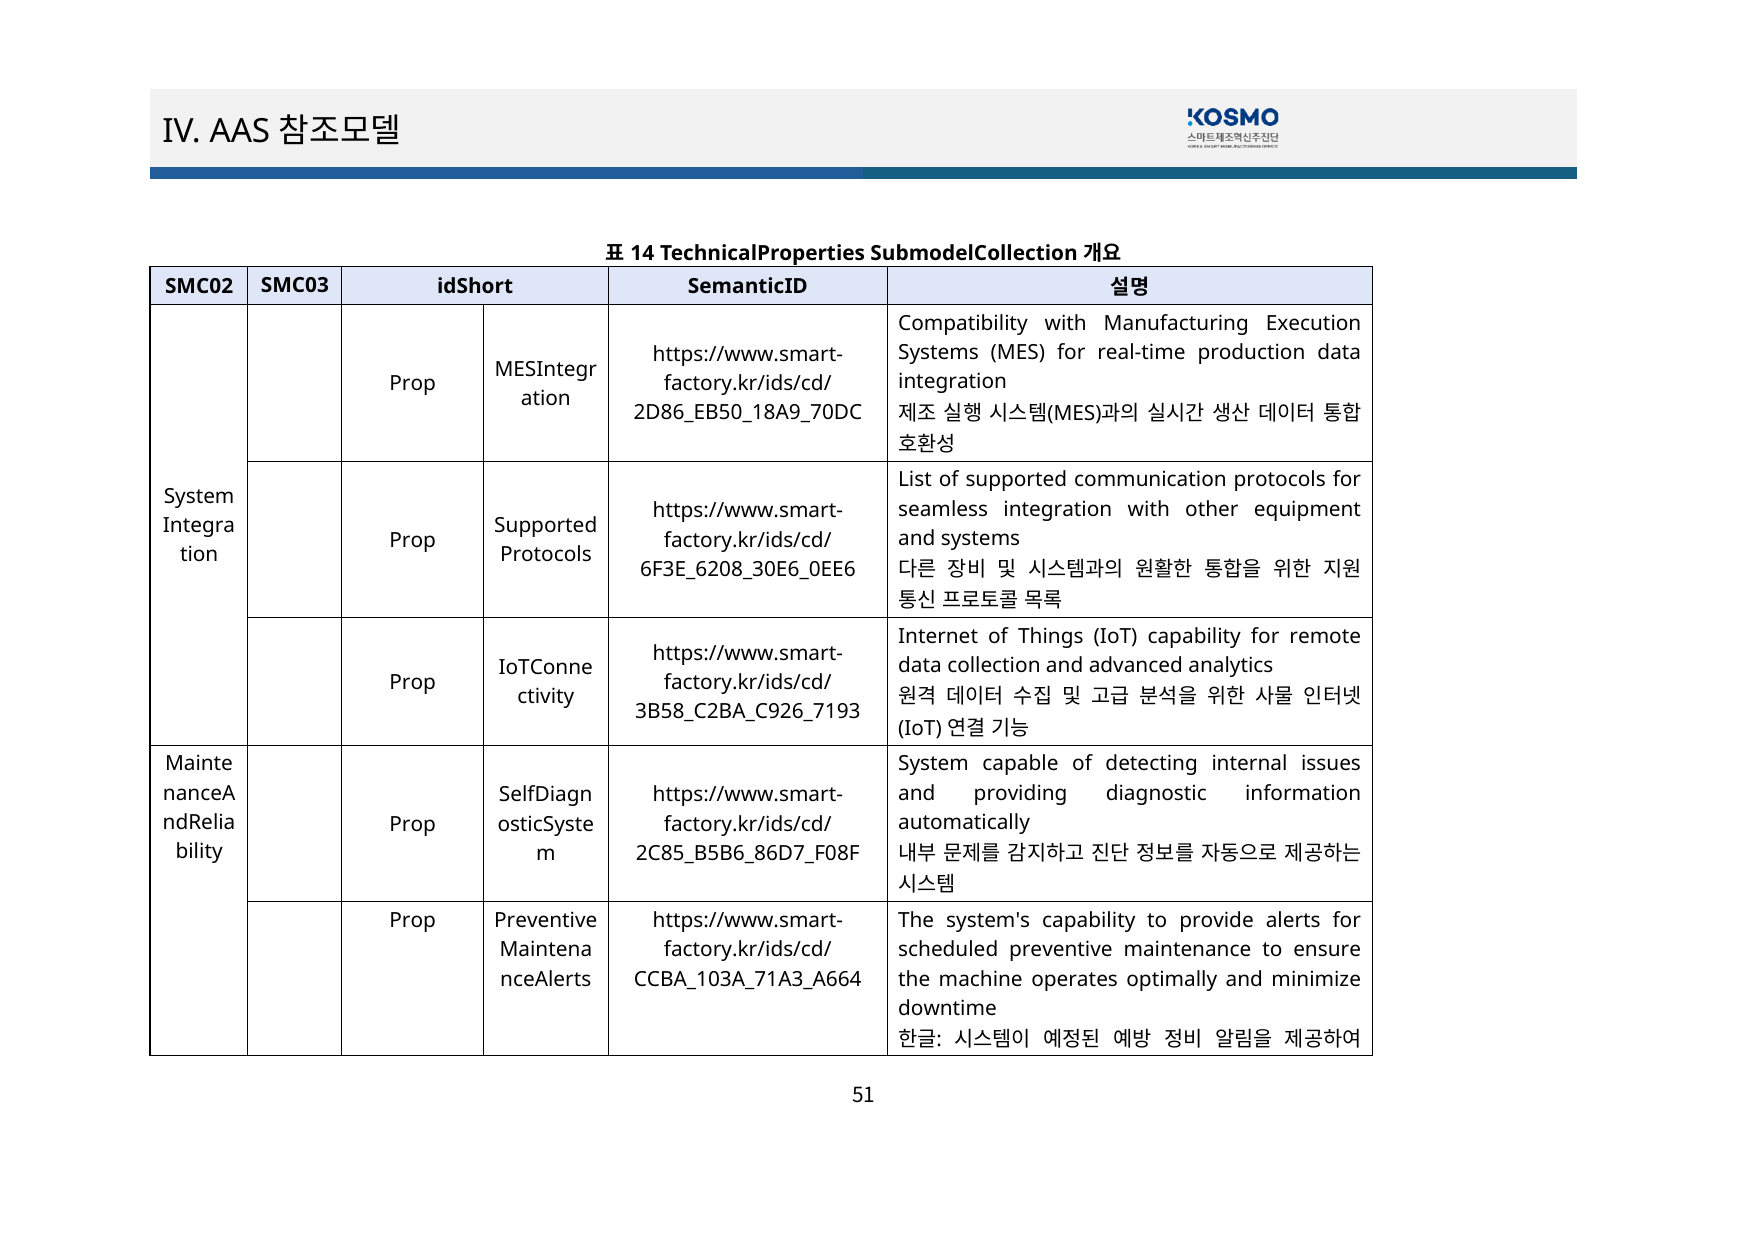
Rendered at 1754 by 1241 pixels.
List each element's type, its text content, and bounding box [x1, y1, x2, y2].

table_cell [248, 305, 341, 461]
table_cell [248, 902, 341, 1055]
table_cell MaintenanceAndReliability [151, 746, 247, 1055]
table_cell https://www.smart-factory.kr/ids/cd/6F3E_6208_30E6_0EE6 [609, 462, 887, 617]
table_cell https://www.smart-factory.kr/ids/cd/2C85_B5B6_86D7_F08F [609, 746, 887, 901]
table_cell Prop [342, 305, 483, 461]
table_header idShort [342, 267, 608, 304]
table_cell [248, 746, 341, 901]
table_cell SystemIntegration [151, 305, 247, 744]
picture [1187, 108, 1279, 148]
table_header 설명 [888, 267, 1372, 304]
table_cell Compatibility with Manufacturing Execution Systems (MES) for real-time production data integration 제조 실행 시스템(MES)과의 실시간 생산 데이터 통합 호환성 [888, 305, 1372, 461]
table_cell IoTConnectivity [484, 618, 608, 744]
table_cell Prop [342, 902, 483, 1055]
table_cell Prop [342, 618, 483, 744]
table_cell Prop [342, 462, 483, 617]
table_cell https://www.smart-factory.kr/ids/cd/3B58_C2BA_C926_7193 [609, 618, 887, 744]
table_cell Internet of Things (IoT) capability for remote data collection and advanced analytics 원격 데이터 수집 및 고급 분석을 위한 사물 인터넷(IoT) 연결 기능 [888, 618, 1372, 744]
table_cell SupportedProtocols [484, 462, 608, 617]
table_cell PreventiveMaintenanceAlerts [484, 902, 608, 1055]
table_cell [248, 618, 341, 744]
table_header SMC03 [248, 267, 341, 304]
table_cell List of supported communication protocols for seamless integration with other equipment and systems 다른 장비 및 시스템과의 원활한 통합을 위한 지원 통신 프로토콜 목록 [888, 462, 1372, 617]
table_cell SelfDiagnosticSystem [484, 746, 608, 901]
table_header SemanticID [609, 267, 887, 304]
table_header SMC02 [151, 267, 247, 304]
table_cell MESIntegration [484, 305, 608, 461]
table_cell Prop [342, 746, 483, 901]
table_cell [248, 462, 341, 617]
table_cell https://www.smart-factory.kr/ids/cd/2D86_EB50_18A9_70DC [609, 305, 887, 461]
table_cell https://www.smart-factory.kr/ids/cd/CCBA_103A_71A3_A664 [609, 902, 887, 1055]
table_cell System capable of detecting internal issues and providing diagnostic information automatically 내부 문제를 감지하고 진단 정보를 자동으로 제공하는 시스템 [888, 746, 1372, 901]
text 표 14 TechnicalProperties SubmodelCollection 개요 [150, 236, 1577, 266]
